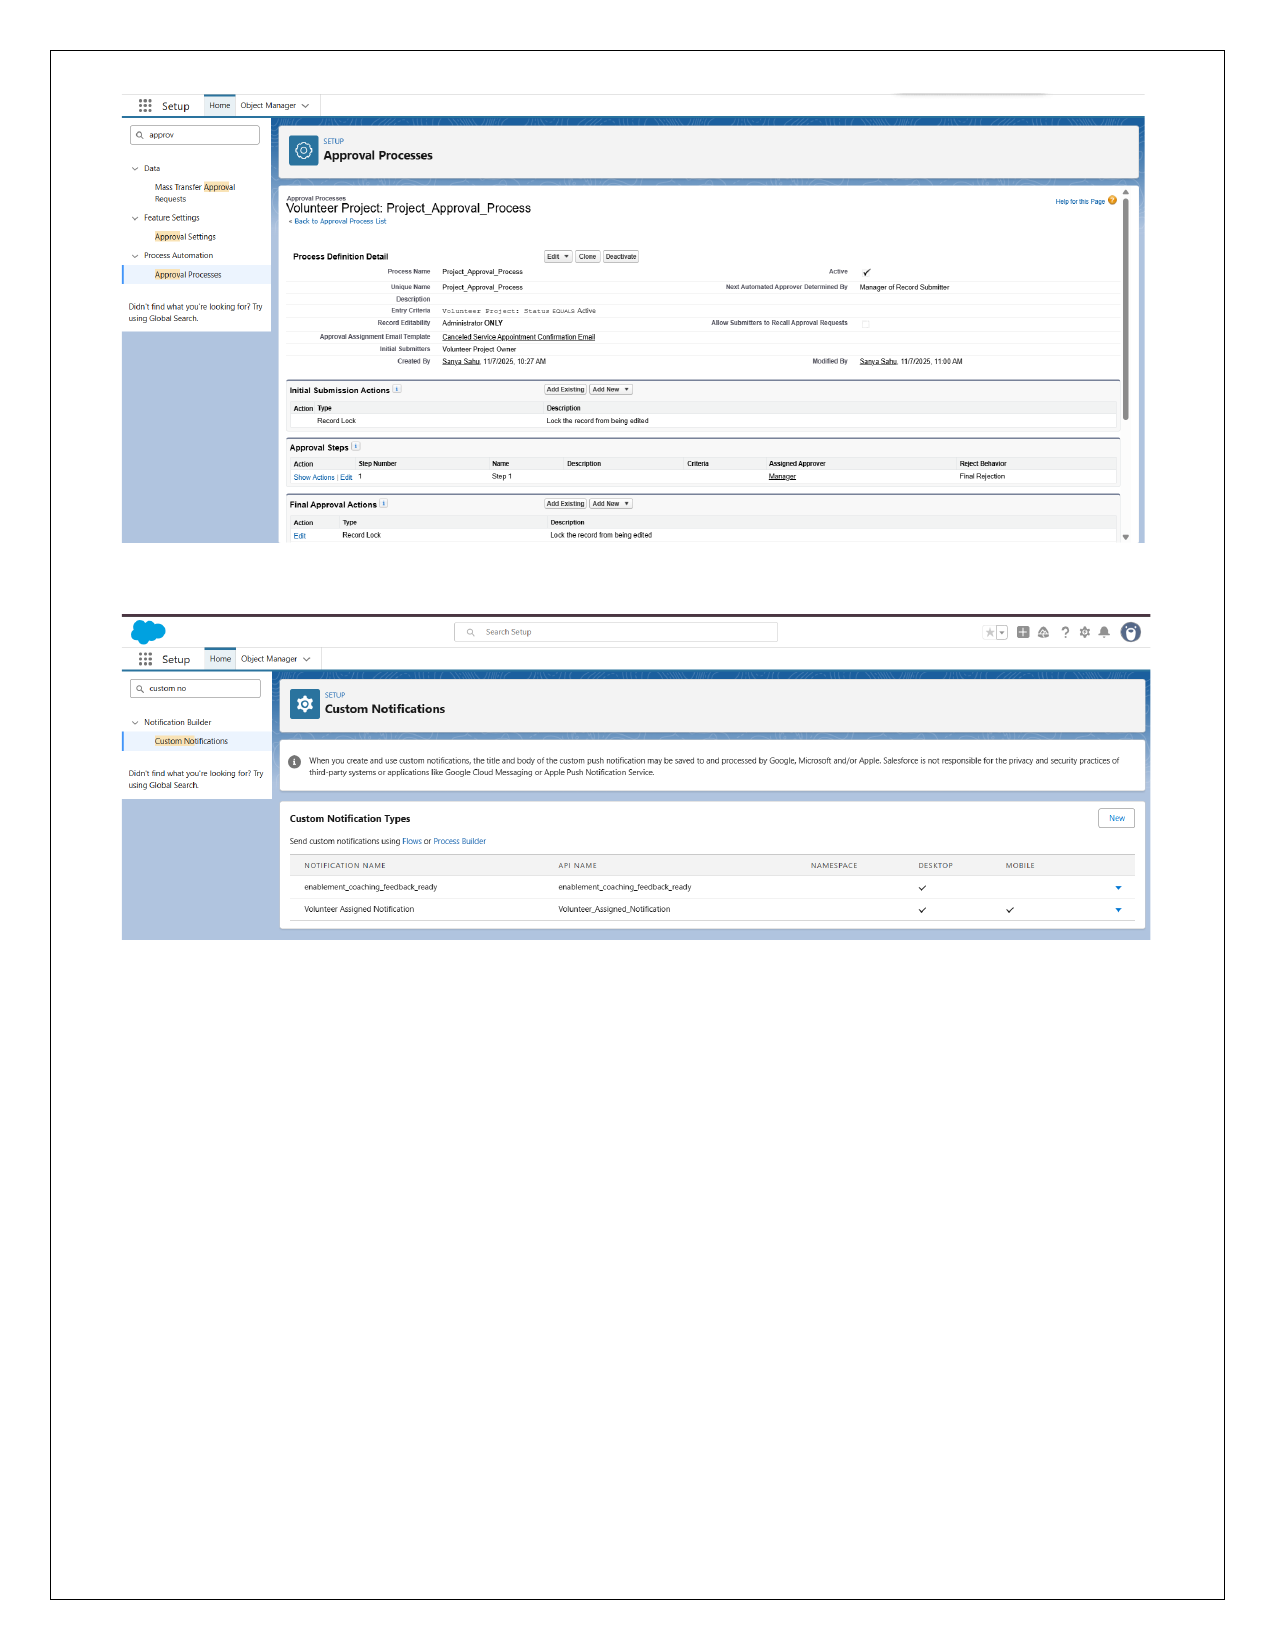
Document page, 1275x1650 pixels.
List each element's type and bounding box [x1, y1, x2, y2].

picture [121, 614, 1151, 940]
picture [121, 93, 1145, 543]
